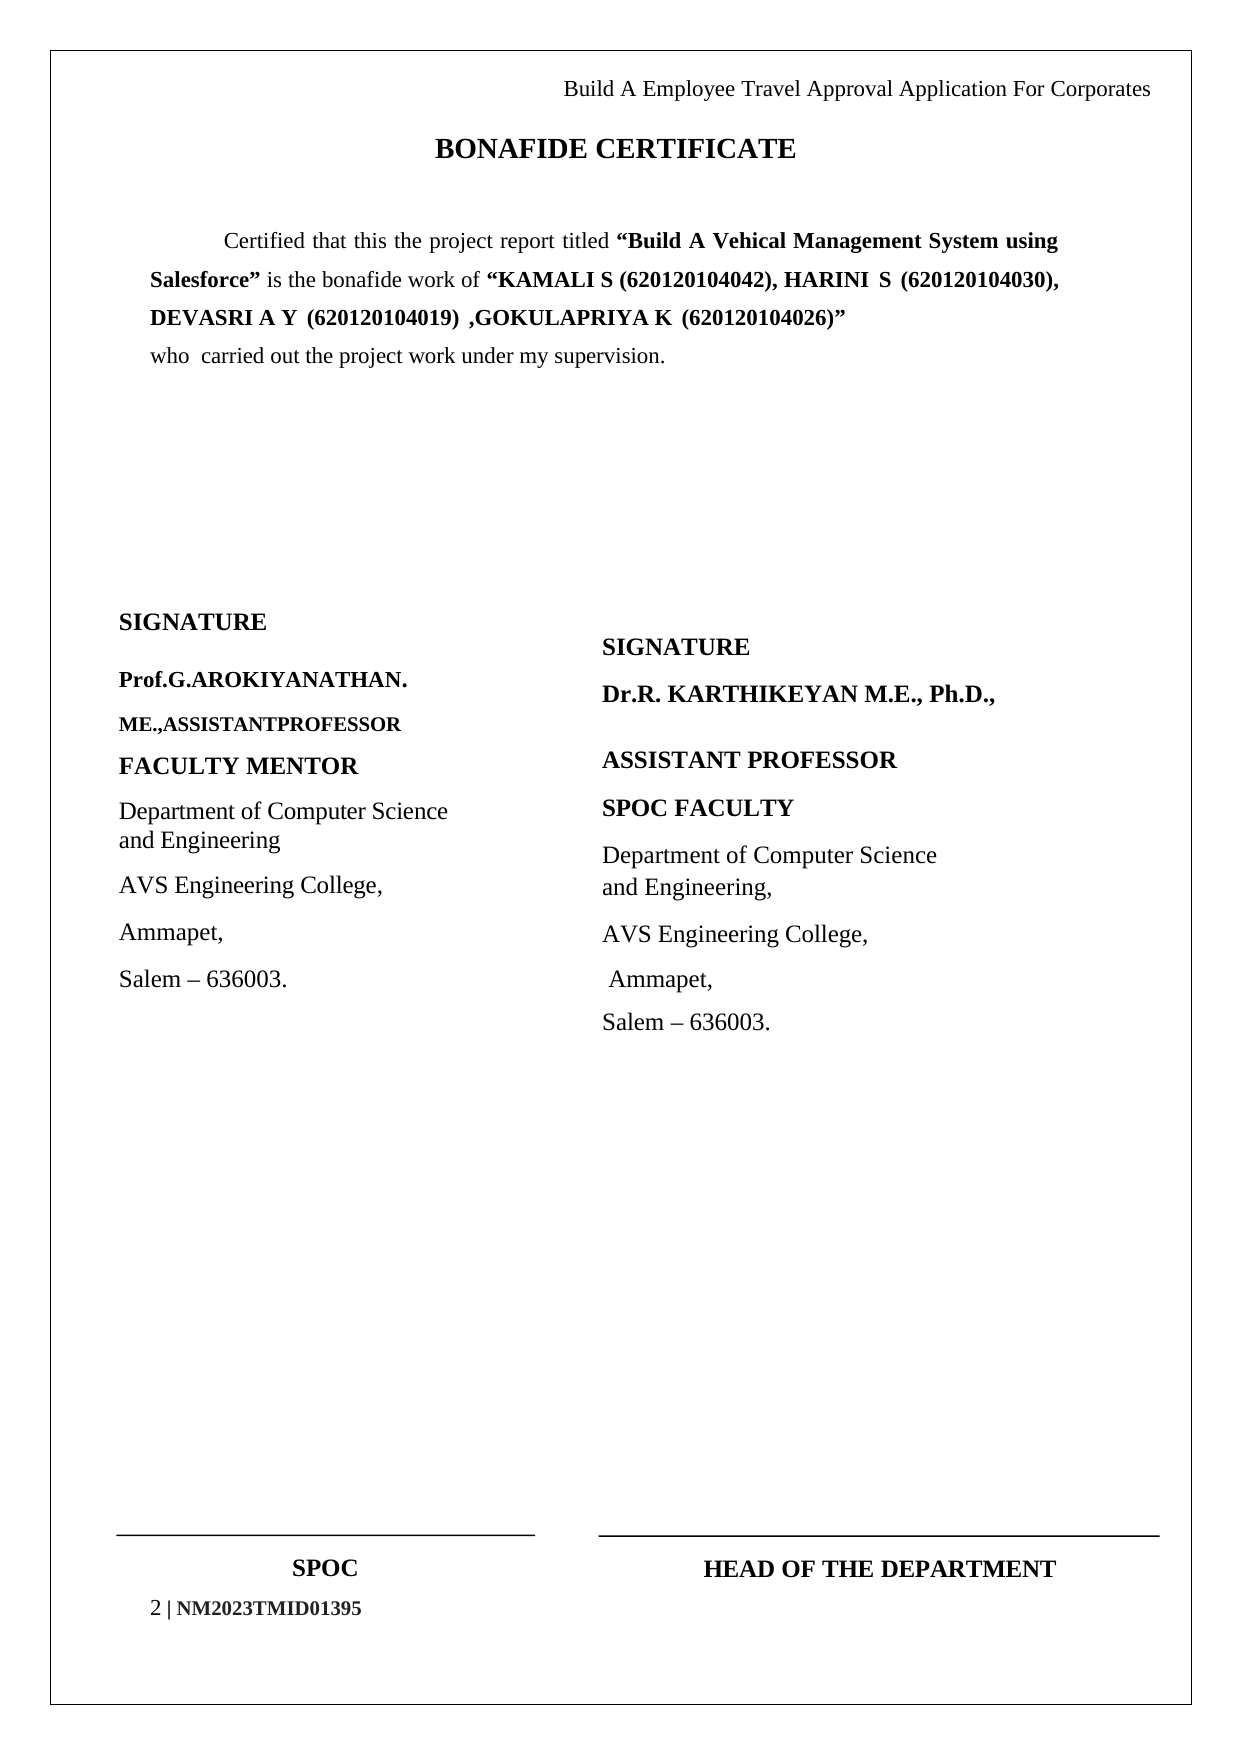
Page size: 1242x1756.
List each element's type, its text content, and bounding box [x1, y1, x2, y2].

subtitle SIGNATURE [119, 607, 480, 636]
text Dr.R. KARTHIKEYAN M.E., Ph.D., [602, 679, 1162, 708]
text FACULTY MENTOR [119, 751, 413, 780]
text who carried out the project work under my supervision. [150, 343, 1162, 369]
text ME.,ASSISTANTPROFESSOR [119, 711, 413, 736]
text Prof.G.AROKIYANATHAN. [119, 664, 413, 693]
subtitle SPOC FACULTY [602, 793, 1162, 822]
text BONAFIDE CERTIFICATE [390, 132, 842, 165]
text AVS Engineering College, [602, 919, 1099, 948]
subtitle SIGNATURE [602, 632, 1162, 660]
text AVS Engineering College, Ammapet, [119, 870, 480, 946]
text ASSISTANT PROFESSOR [602, 745, 1162, 774]
text Certified that this the project report titled “Build A Vehical Management System using Salesforce” is the bonafide work of “KAMALI S (620120104042), HARINI S (620120104030), DEVASRI A Y (620120104019) ,GOKULAPRIYA K (620120104026)” [150, 227, 1059, 331]
text Salem – 636003. [119, 965, 480, 993]
text Salem – 636003. [602, 1007, 1162, 1036]
text Ammapet, [602, 964, 1099, 993]
subtitle SPOC HEAD OF THE DEPARTMENT [292, 1553, 1162, 1583]
text Department of Computer Science and Engineering, [602, 841, 939, 900]
text Department of Computer Science and Engineering [119, 796, 480, 854]
